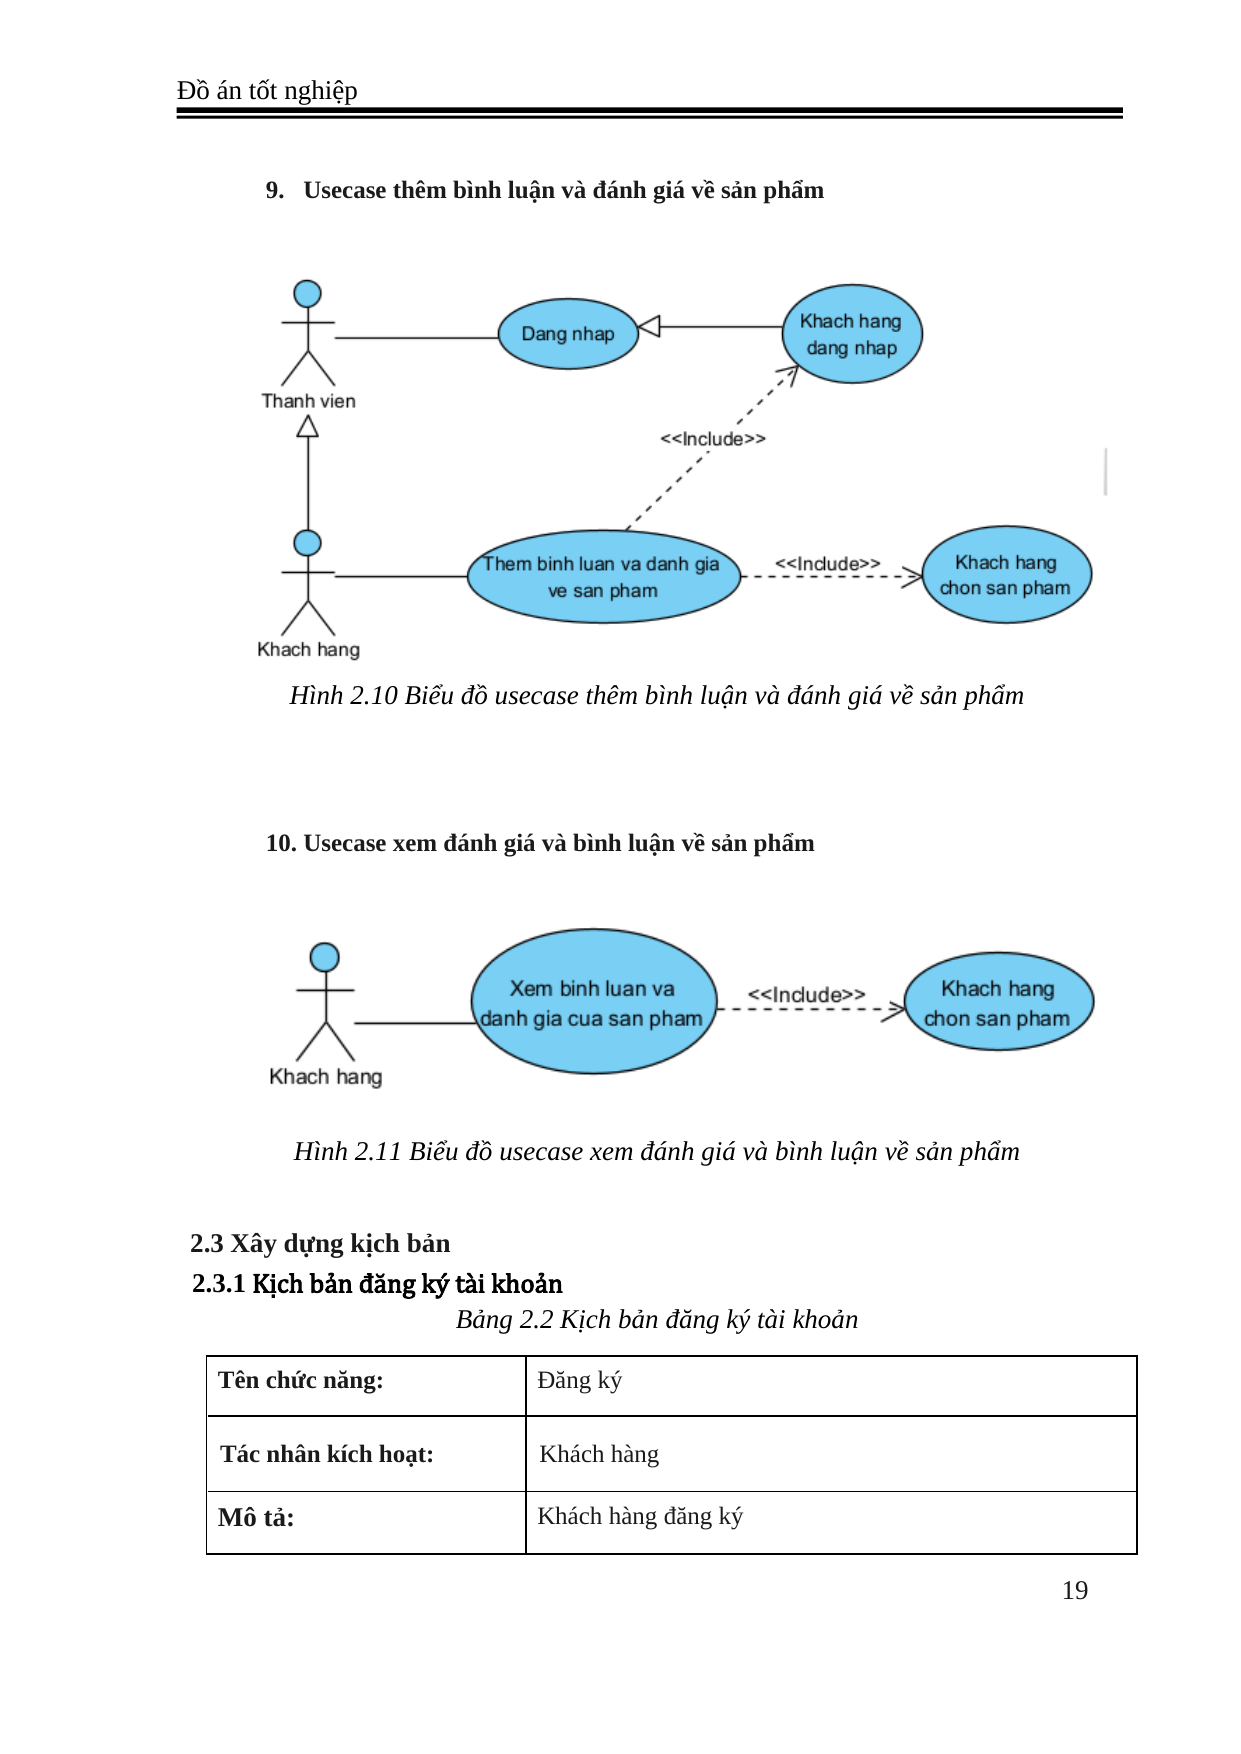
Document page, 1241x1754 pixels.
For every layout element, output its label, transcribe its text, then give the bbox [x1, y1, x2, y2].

subtitle Usecase xem đánh giá và bình luận về sản phẩm [266, 828, 1088, 857]
subtitle Usecase thêm bình luận và đánh giá về sản phẩm [266, 175, 1088, 204]
table_header Tên chức năng: [207, 1357, 525, 1415]
text Bảng 2.2 Kịch bản đăng ký tài khoản [228, 1303, 1088, 1334]
subtitle Xây dựng kịch bản [190, 1227, 1088, 1258]
table_cell Mô tả: [207, 1492, 525, 1553]
subtitle Kịch bản đăng ký tài khoản [192, 1267, 1088, 1298]
picture [221, 905, 1112, 1136]
table_header Đăng ký [527, 1357, 1136, 1415]
table_cell Khách hàng đăng ký [527, 1492, 1136, 1553]
picture [221, 253, 1108, 680]
text Hình 2.11 Biểu đồ usecase xem đánh giá và bình luận về sản phẩm [228, 1136, 1088, 1166]
text Hình 2.10 Biểu đồ usecase thêm bình luận và đánh giá về sản phẩm [228, 680, 1088, 711]
table_cell [527, 1417, 1136, 1491]
table_cell [207, 1416, 525, 1491]
